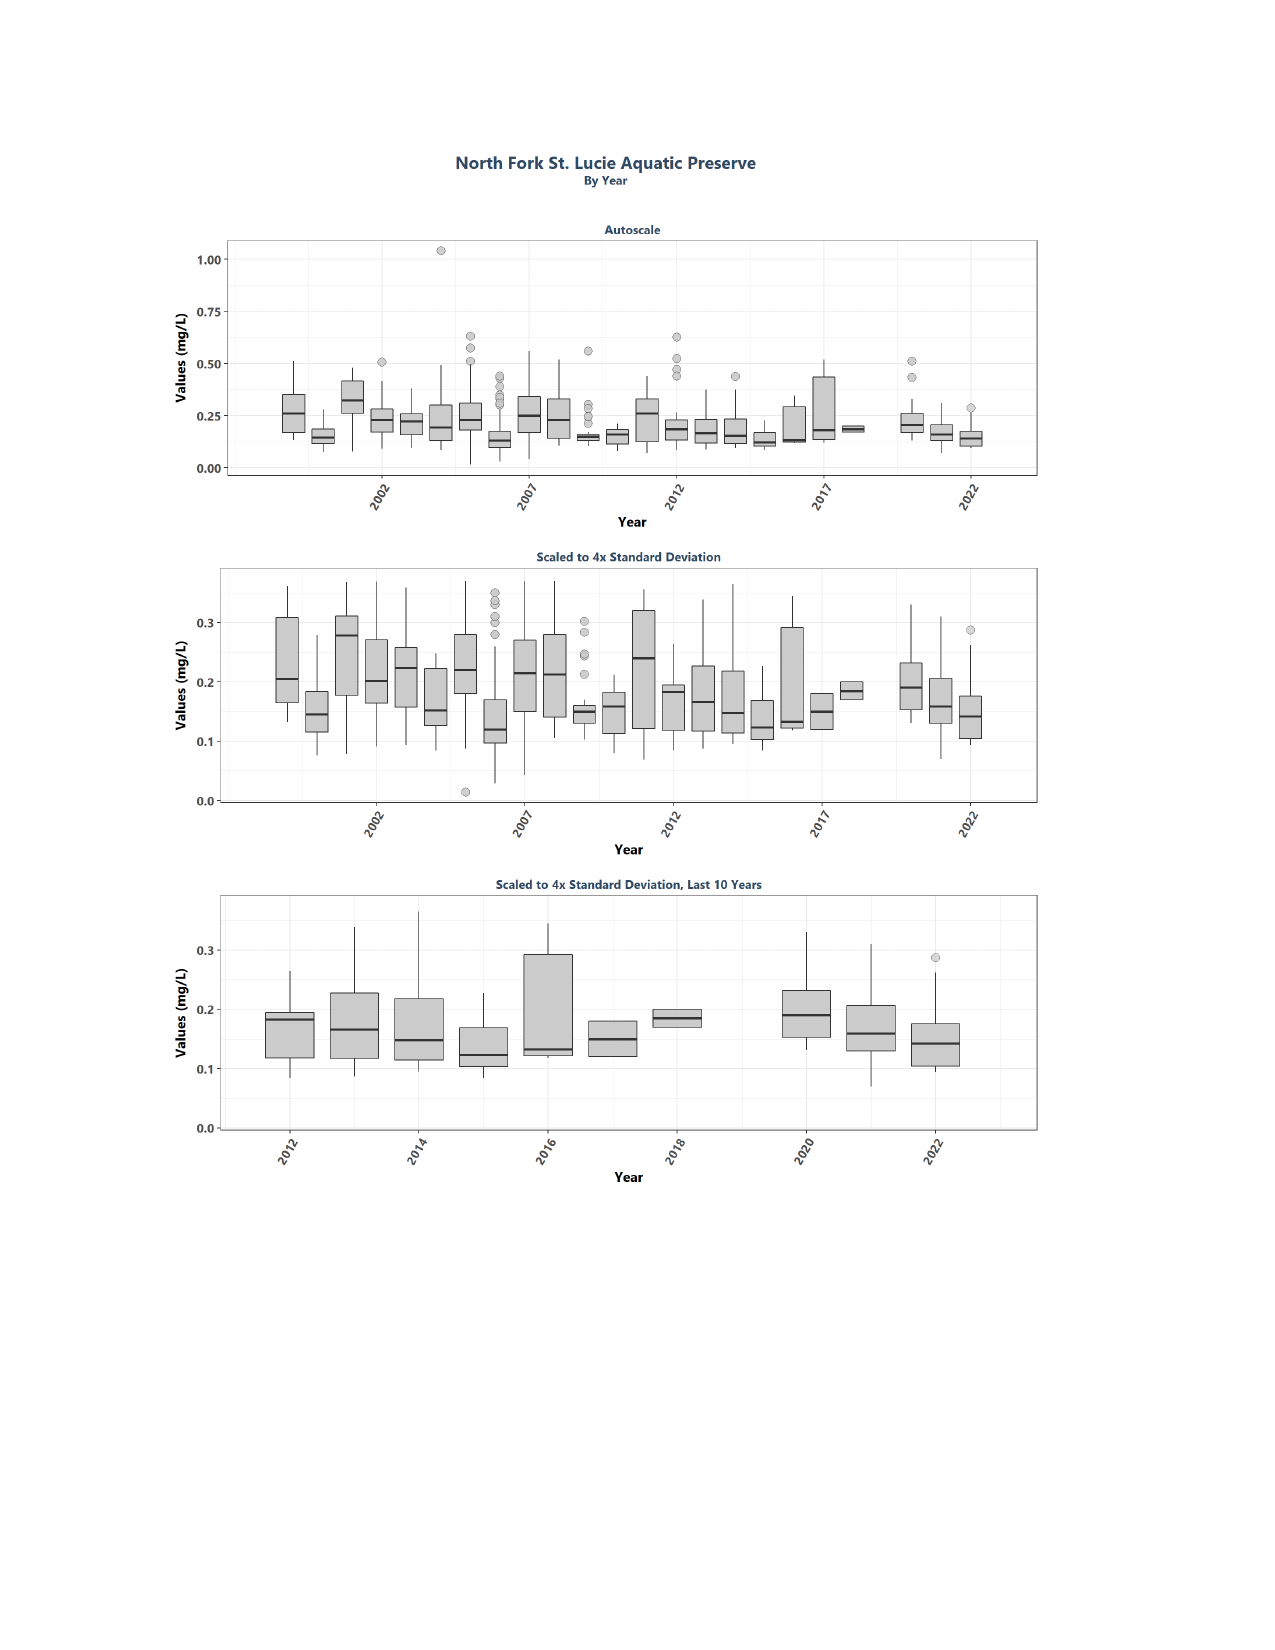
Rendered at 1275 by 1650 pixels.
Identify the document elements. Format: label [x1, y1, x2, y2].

picture [168, 150, 1044, 1200]
